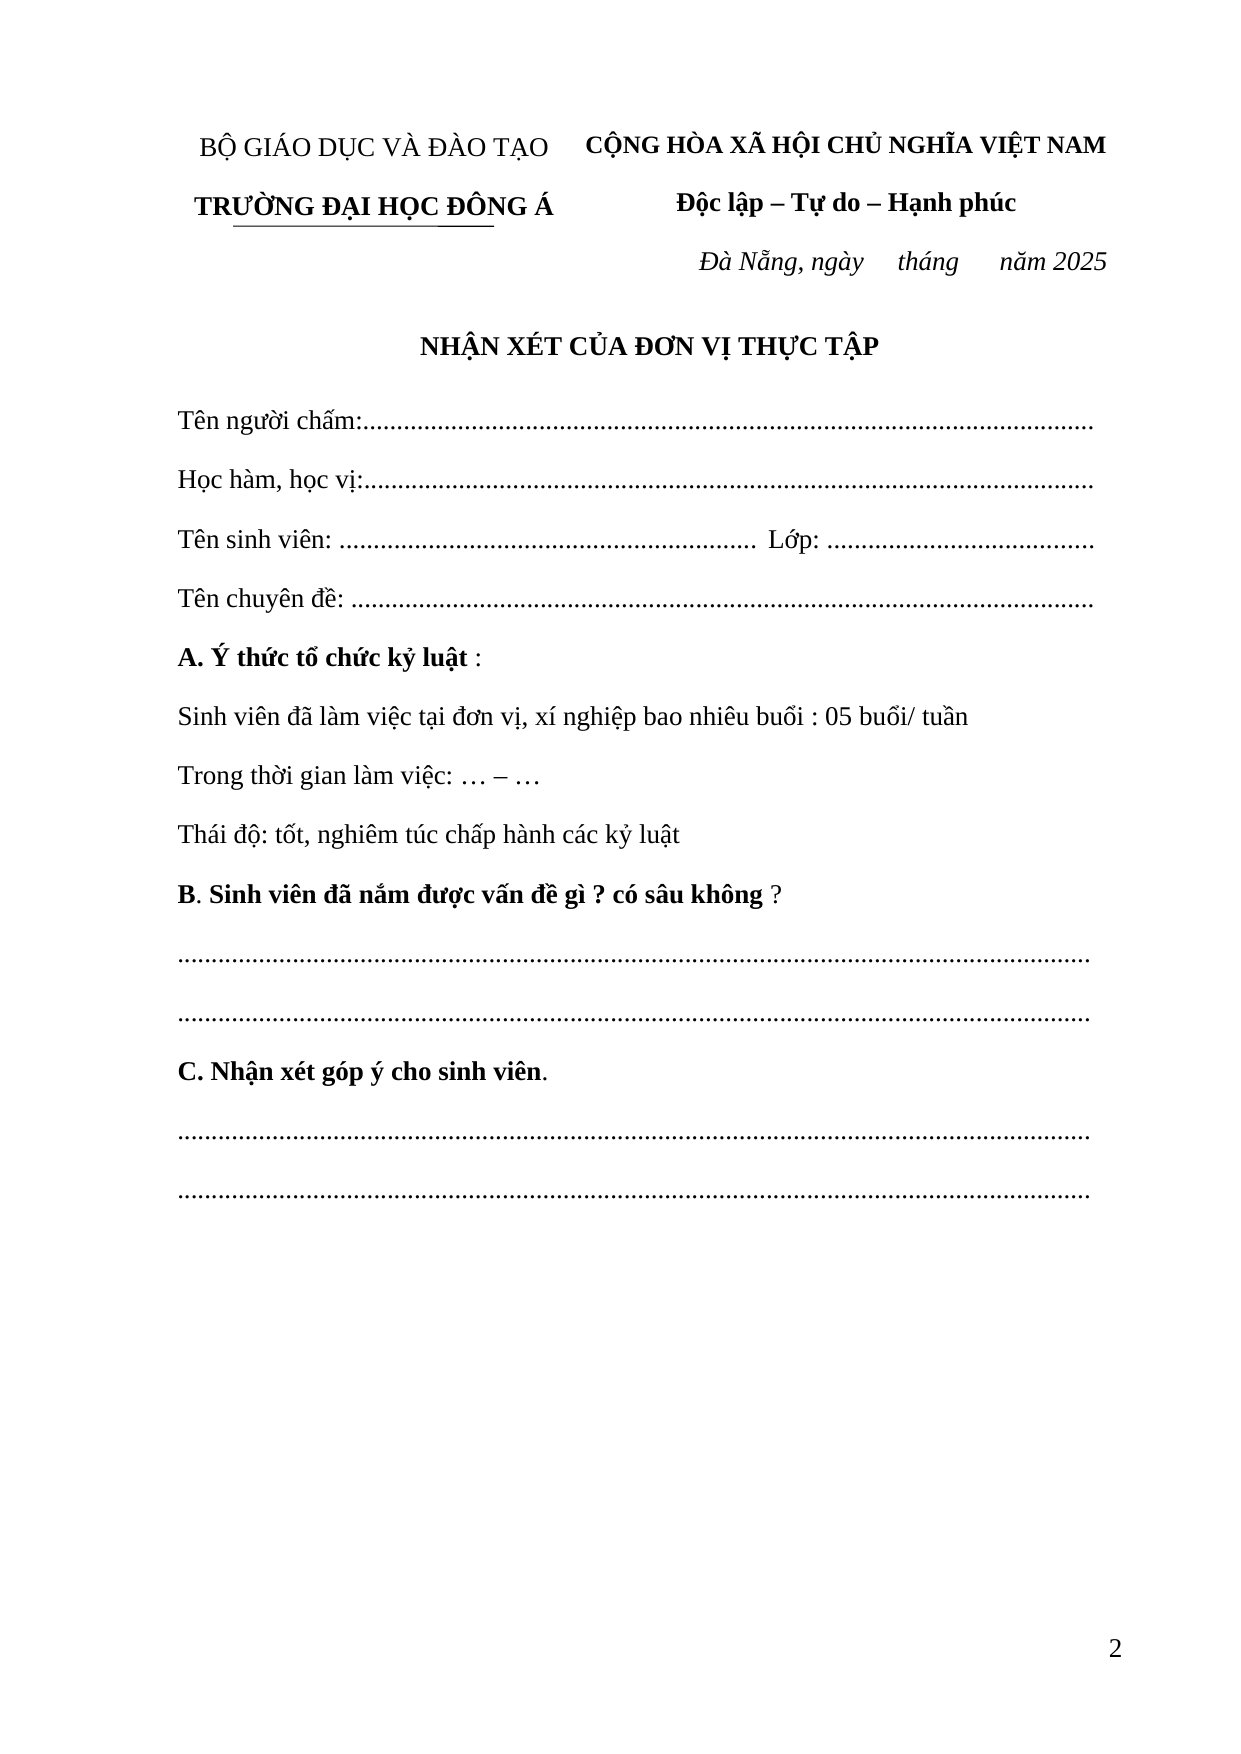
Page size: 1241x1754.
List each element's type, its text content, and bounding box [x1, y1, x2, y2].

text B. Sinh viên đã nắm được vấn đề gì ? có sâu không ? [177, 878, 1122, 909]
text Thái độ: tốt, nghiêm túc chấp hành các kỷ luật [177, 818, 1122, 850]
table_header BỘ GIÁO DỤC VÀ ĐÀO TẠO TRƯỜNG ĐẠI HỌC ĐÔNG Á [177, 118, 571, 304]
text Tên sinh viên: Lớp: [177, 523, 1122, 554]
text A. Ý thức tổ chức kỷ luật : [177, 641, 1122, 672]
text C. Nhận xét góp ý cho sinh viên. [177, 1055, 1122, 1086]
table_header CỘNG HÒA XÃ HỘI CHỦ NGHĨA VIỆT NAM Độc lập – Tự do – Hạnh phúc Đà Nẵng, ngày tháng năm 2025 [571, 118, 1121, 304]
text Tên người chấm: [177, 404, 1122, 436]
text Học hàm, học vị: [177, 463, 1122, 495]
text Tên chuyên đề: [177, 582, 1122, 613]
text Trong thời gian làm việc: … – … [177, 759, 1122, 791]
subtitle NHẬN XÉT CỦA ĐƠN VỊ THỰC TẬP [177, 329, 1122, 361]
text Sinh viên đã làm việc tại đơn vị, xí nghiệp bao nhiêu buổi : 05 buổi/ tuần [177, 700, 1122, 731]
